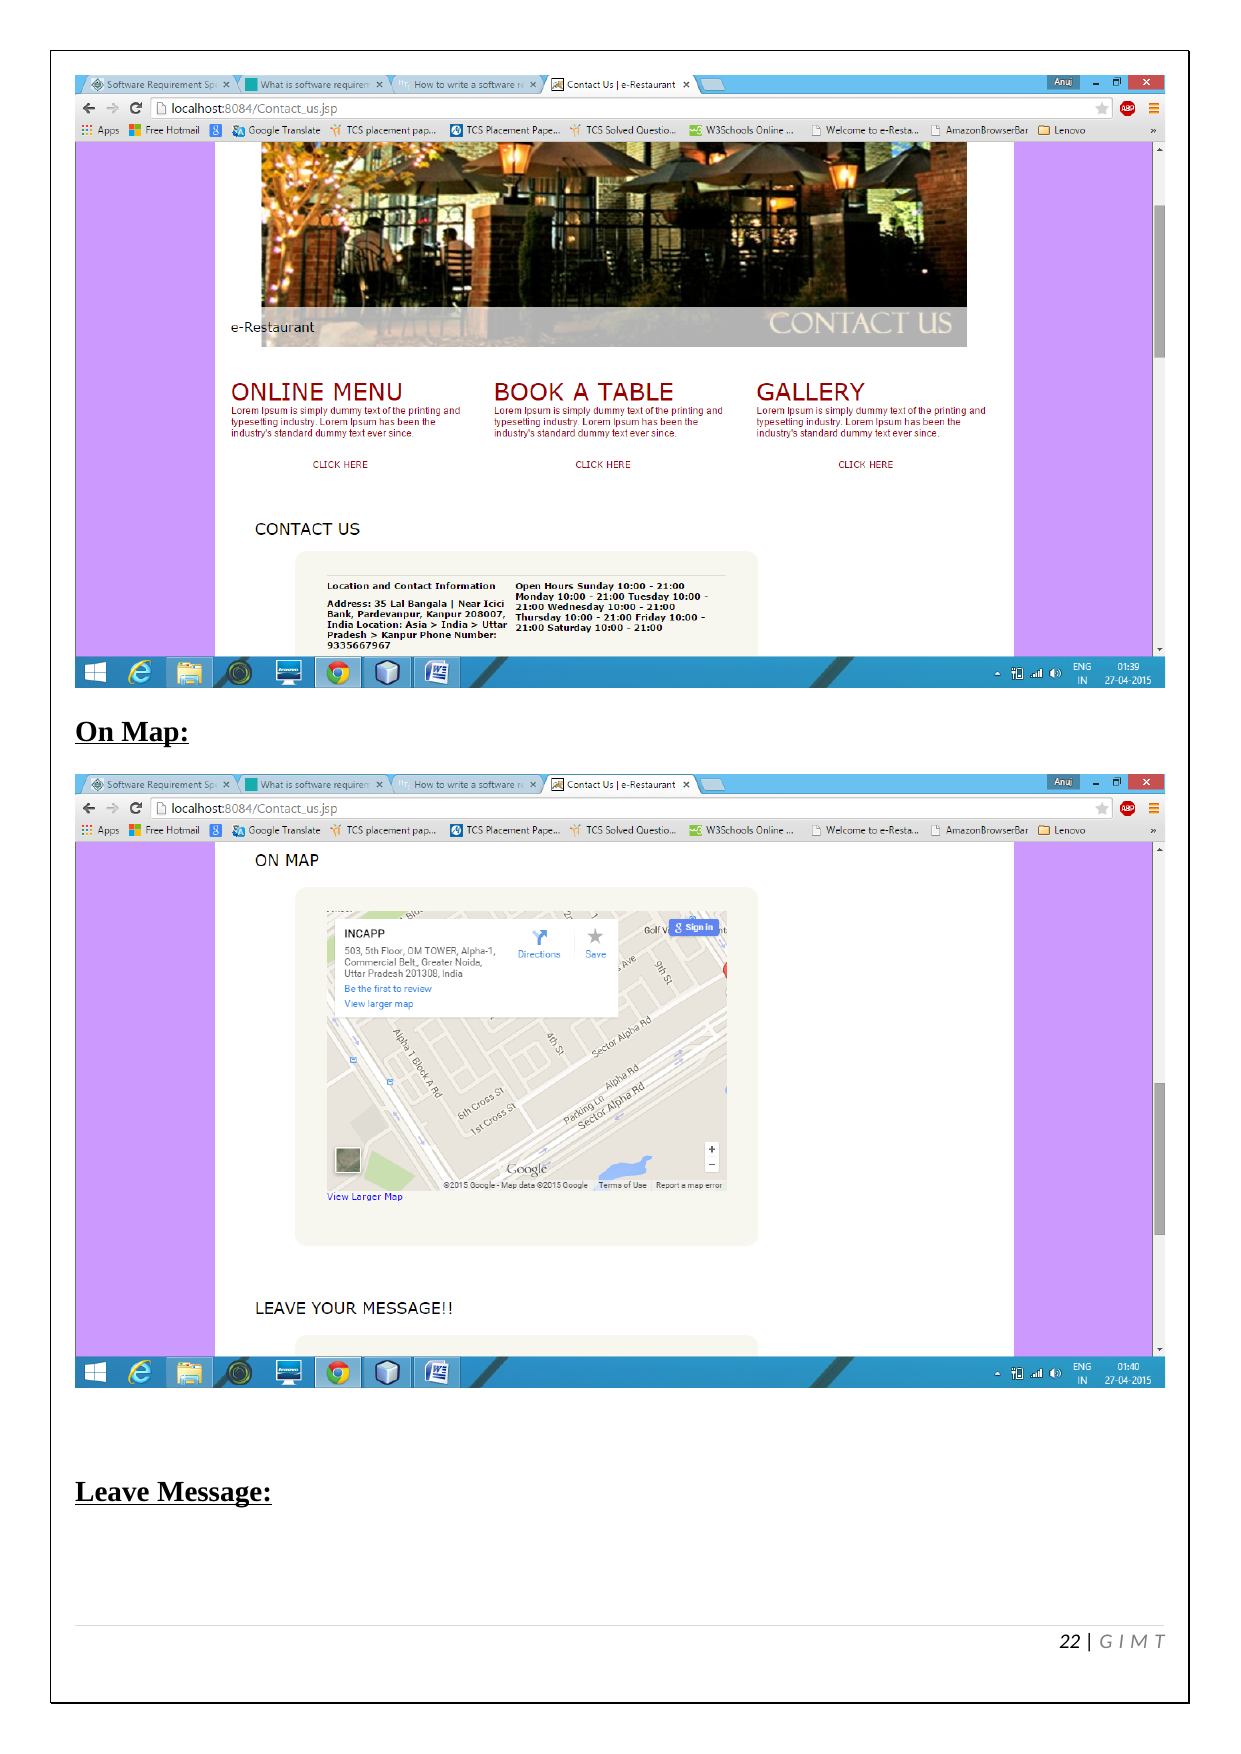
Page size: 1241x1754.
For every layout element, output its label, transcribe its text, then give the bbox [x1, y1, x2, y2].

picture [75, 774, 1166, 1388]
text Leave Message: [75, 1474, 1164, 1508]
picture [75, 75, 1166, 688]
text On Map: [75, 714, 1164, 747]
